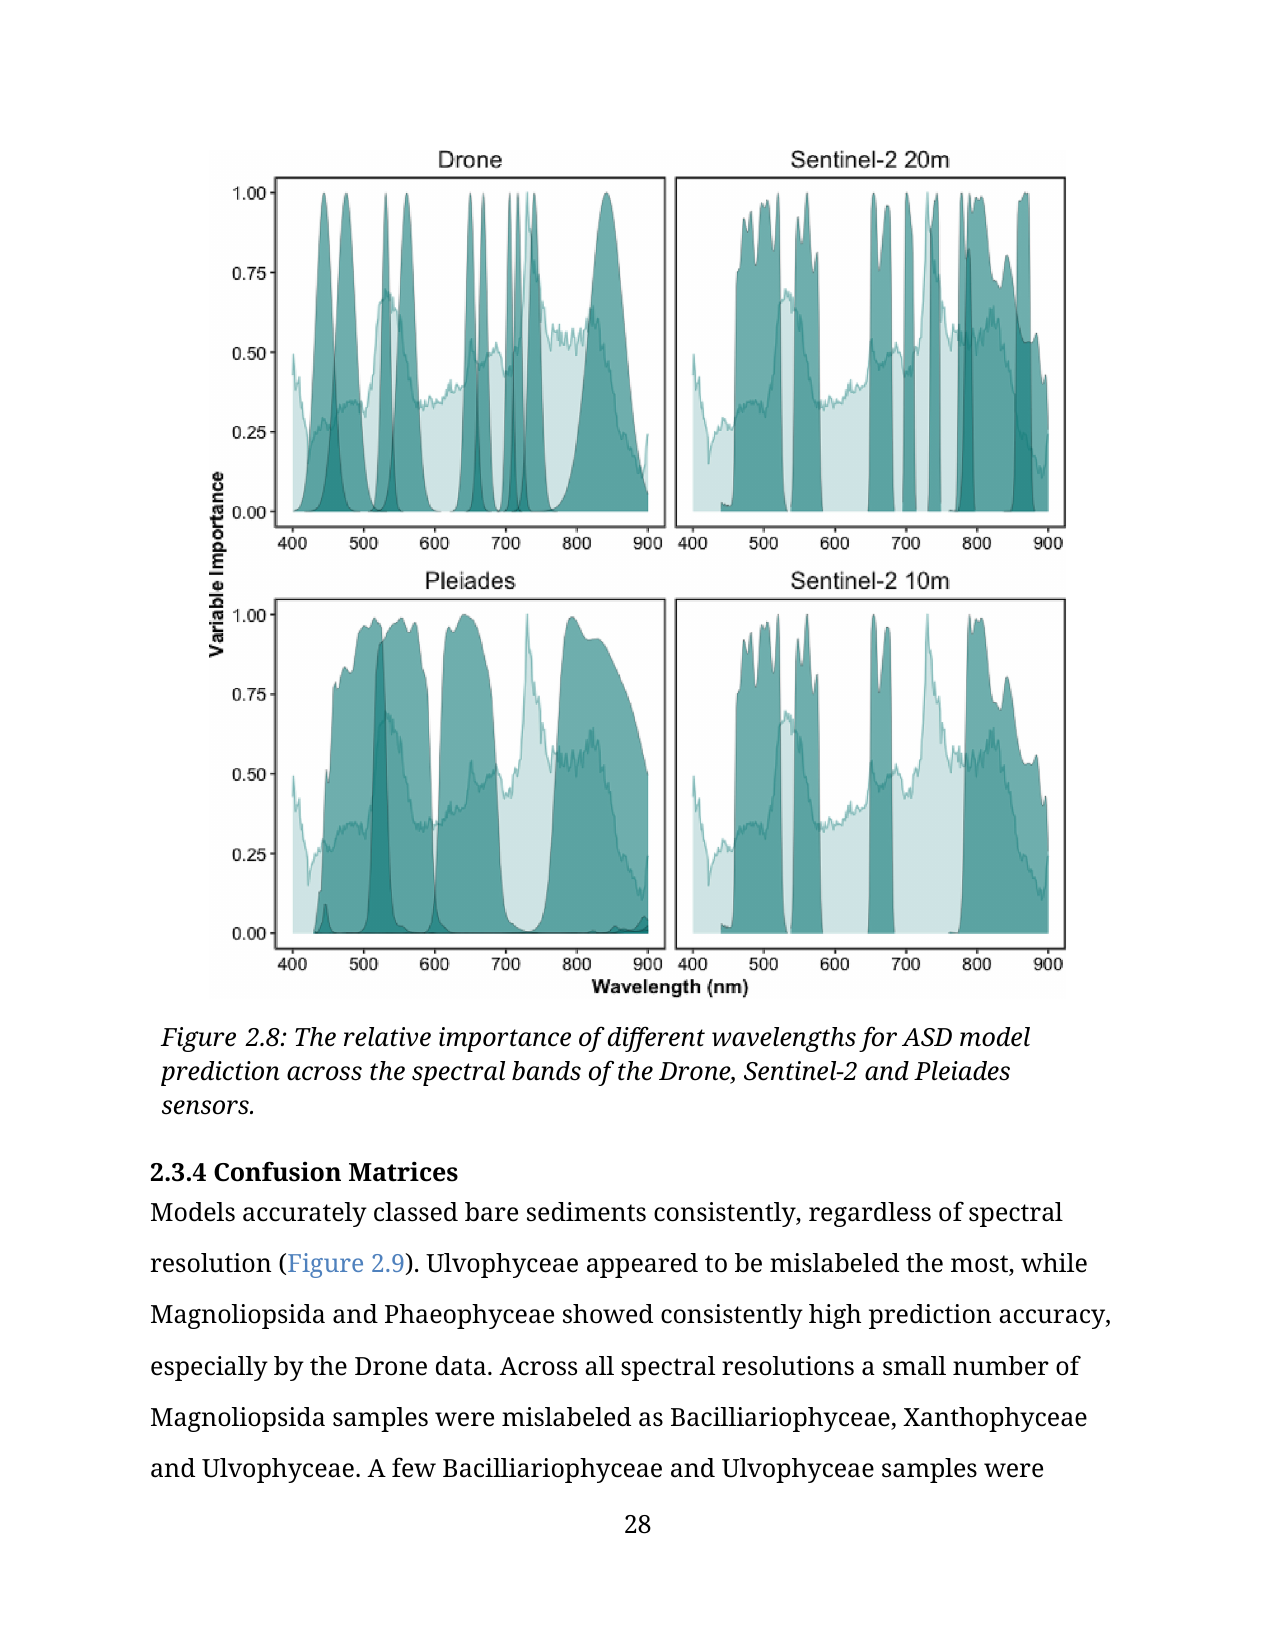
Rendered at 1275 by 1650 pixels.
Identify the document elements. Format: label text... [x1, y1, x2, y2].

picture [208, 150, 1067, 999]
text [150, 1195, 1125, 1484]
table_header Figure 2.8: The relative importance of different wavelengths for ASD model prediction across the spectral bands of the Drone, Sentinel-2 and Pleiades sensors. [150, 150, 1125, 1134]
subtitle 2.3.4 Confusion Matrices [150, 1155, 1125, 1189]
